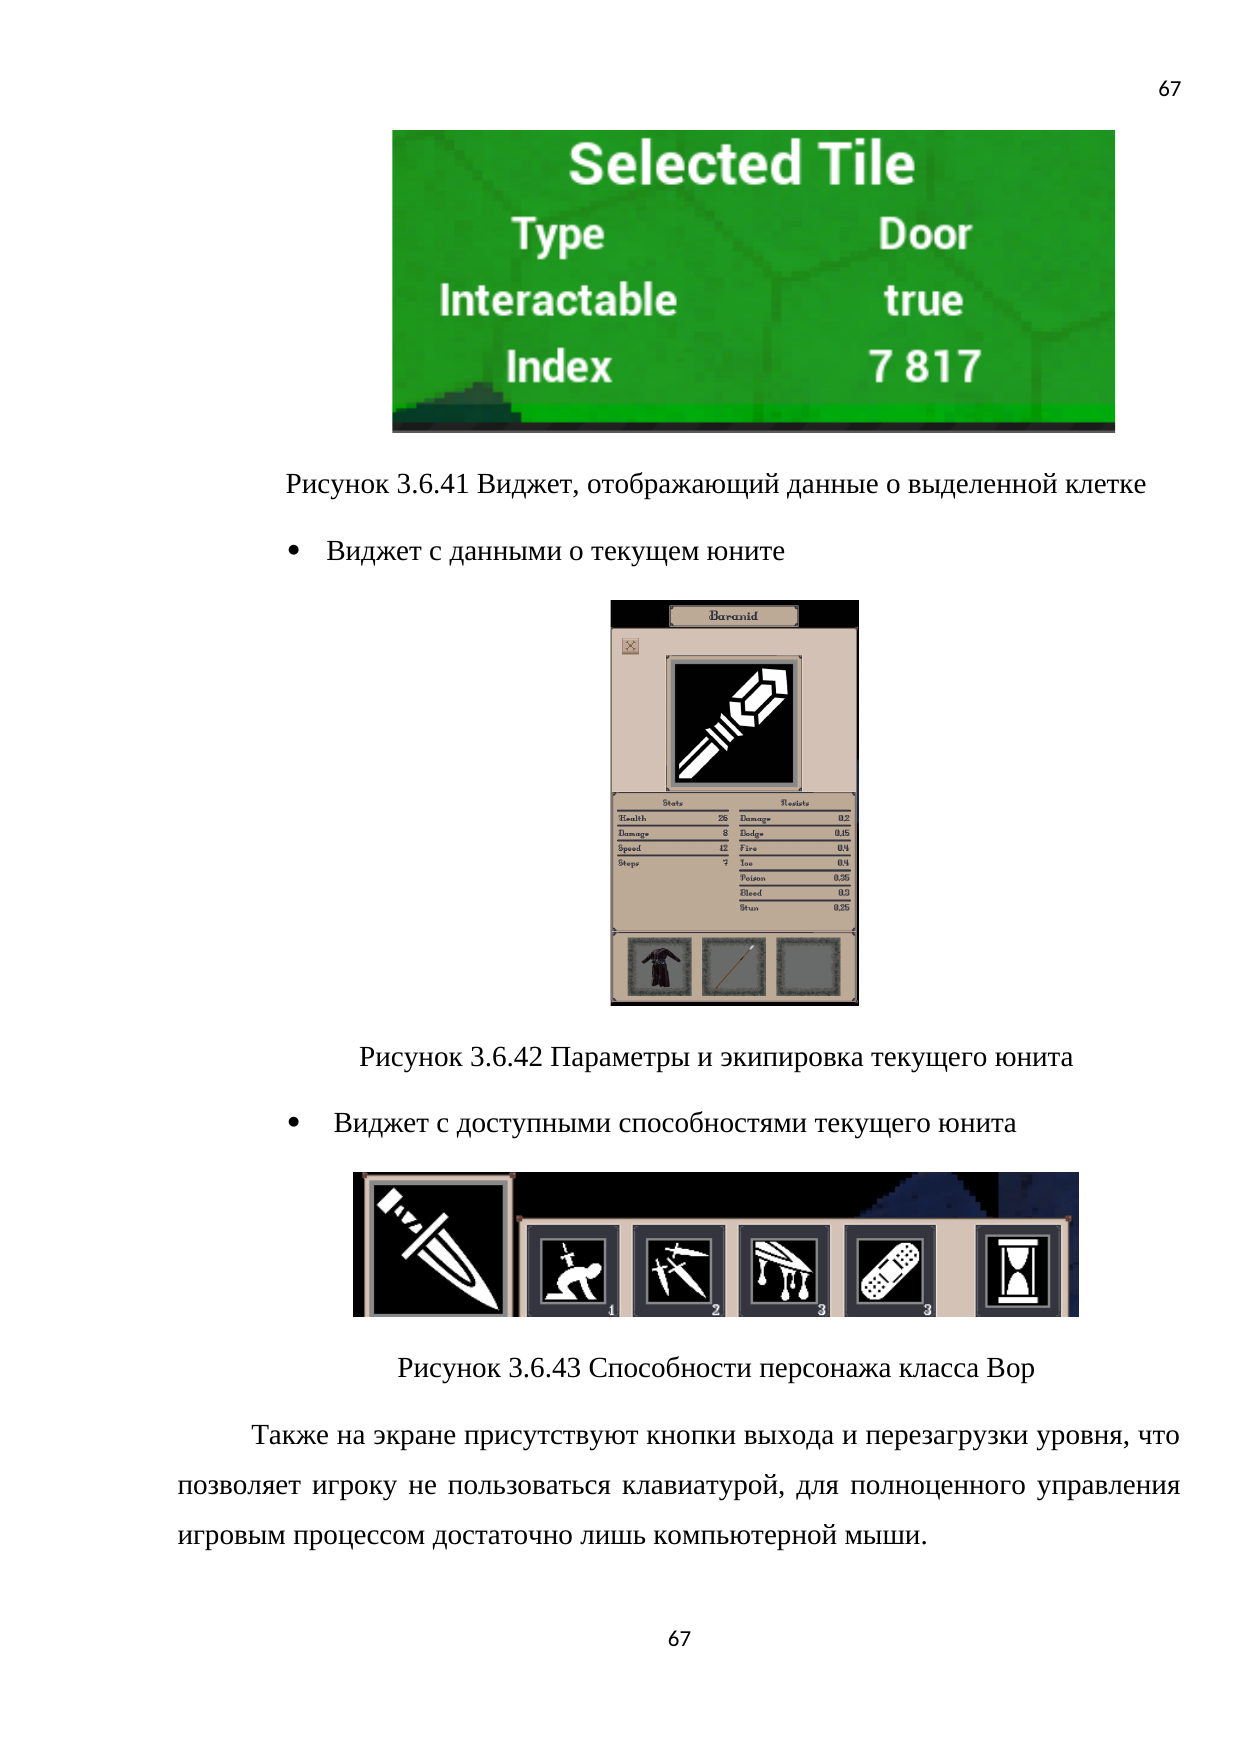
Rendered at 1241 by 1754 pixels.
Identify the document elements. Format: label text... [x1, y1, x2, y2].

list Виджет с доступными способностями текущего юнита [288, 1106, 1181, 1139]
list Виджет с данными о текущем юните [288, 533, 1181, 567]
picture [610, 600, 859, 1006]
picture [392, 130, 1116, 433]
picture [353, 1172, 1079, 1317]
text Также на экране присутствуют кнопки выхода и перезагрузки уровня, что позволяет игроку не пользоваться клавиатурой, для полноценного управления игровым процессом достаточно лишь компьютерной мыши. [177, 1417, 1181, 1551]
